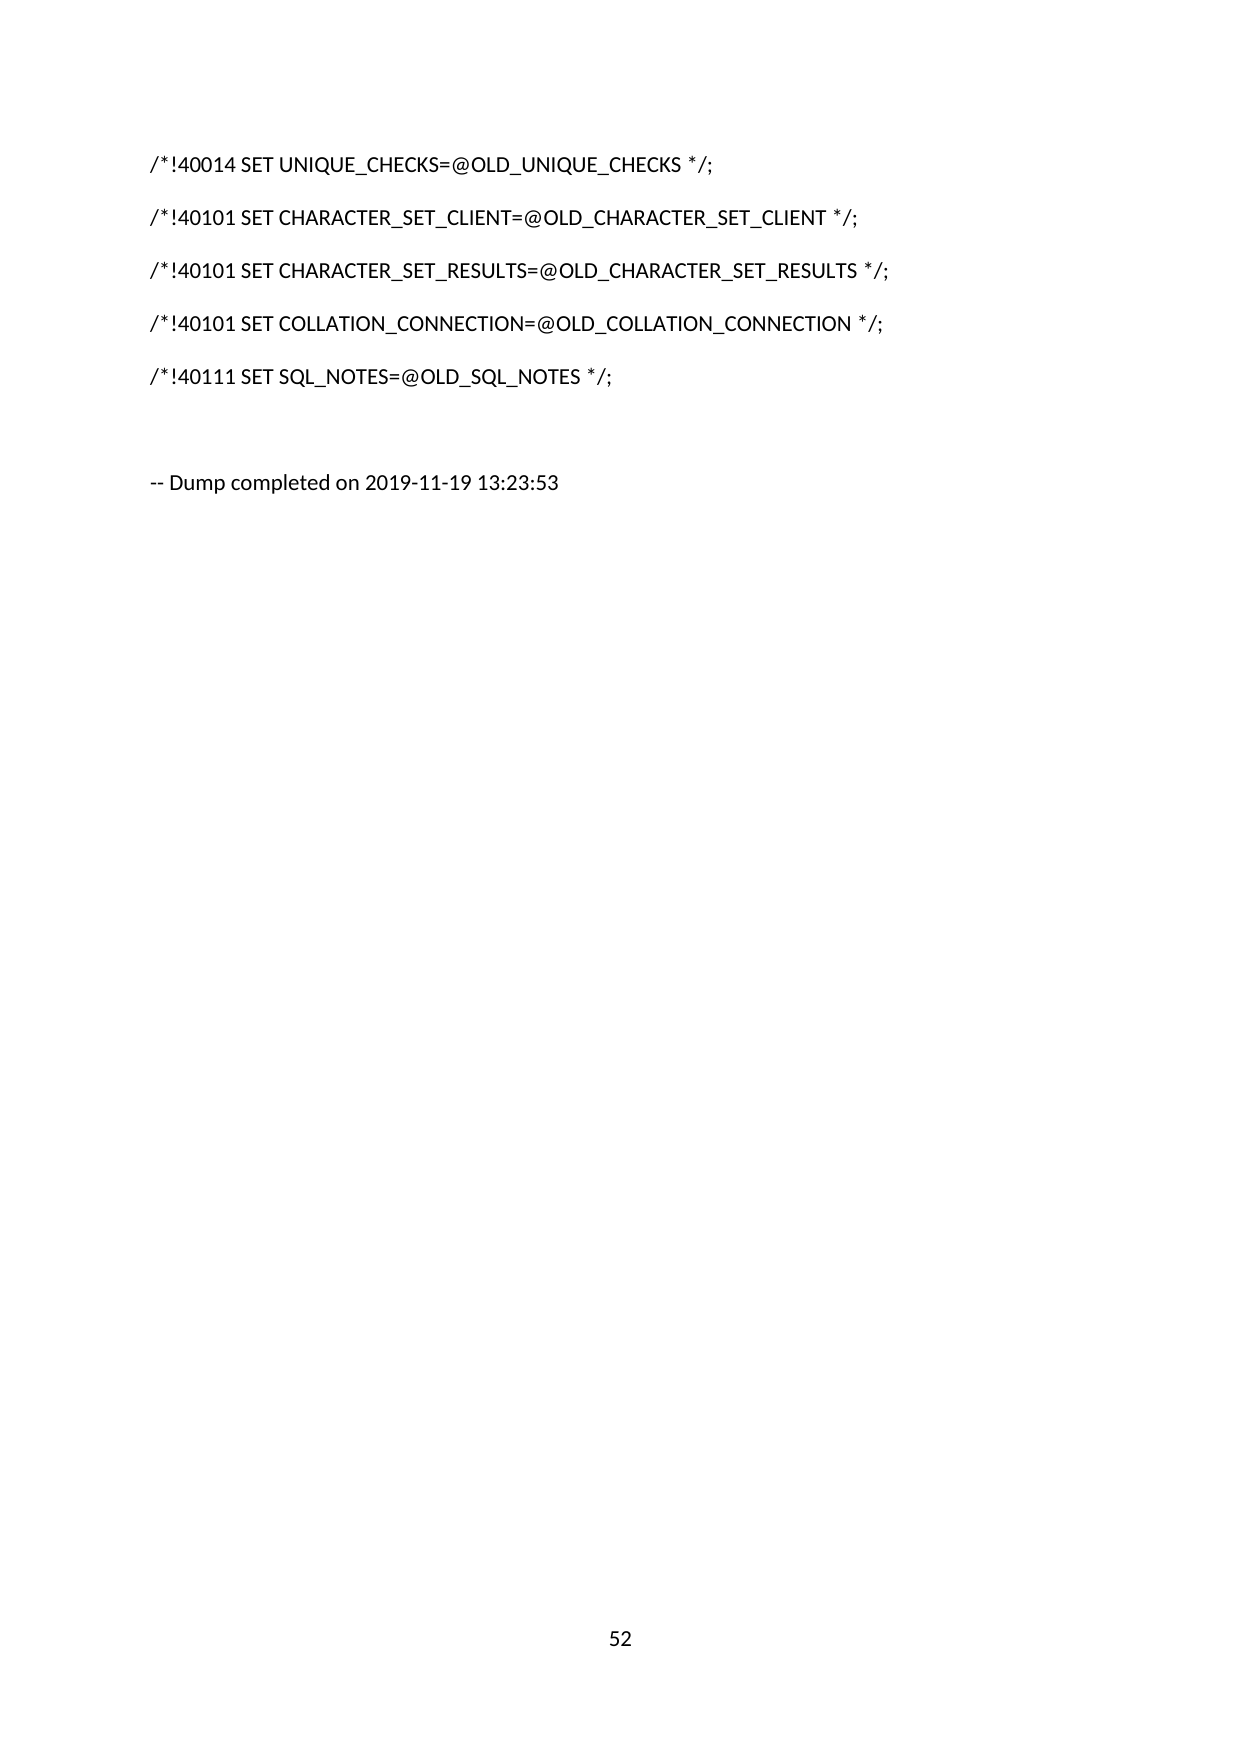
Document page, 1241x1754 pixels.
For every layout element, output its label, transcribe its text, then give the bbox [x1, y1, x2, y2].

text /*!40014 SET UNIQUE_CHECKS=@OLD_UNIQUE_CHECKS */; [150, 150, 1090, 178]
text /*!40101 SET COLLATION_CONNECTION=@OLD_COLLATION_CONNECTION */; [150, 309, 1090, 337]
text /*!40101 SET CHARACTER_SET_RESULTS=@OLD_CHARACTER_SET_RESULTS */; [150, 256, 1090, 284]
text /*!40111 SET SQL_NOTES=@OLD_SQL_NOTES */; [150, 362, 1090, 390]
text -- Dump completed on 2019-11-19 13:23:53 [150, 468, 1090, 496]
text /*!40101 SET CHARACTER_SET_CLIENT=@OLD_CHARACTER_SET_CLIENT */; [150, 203, 1090, 231]
